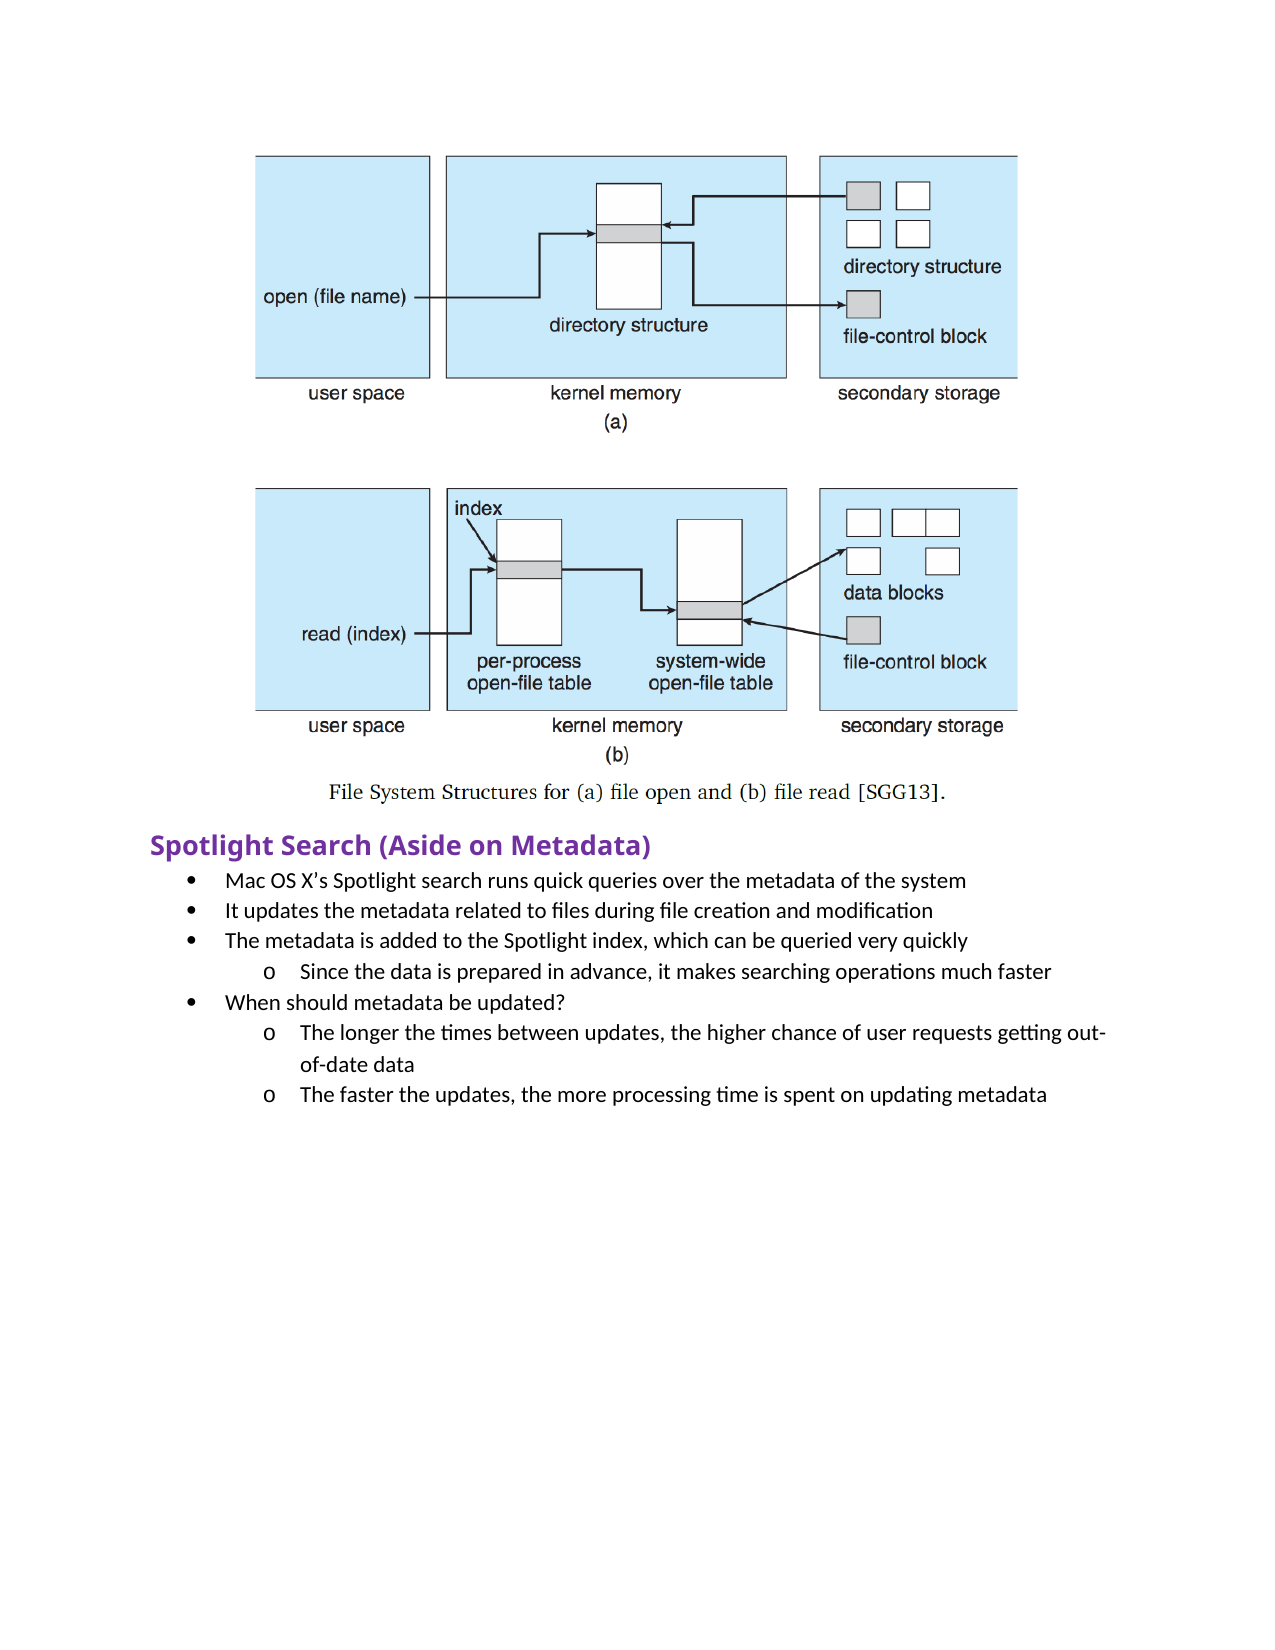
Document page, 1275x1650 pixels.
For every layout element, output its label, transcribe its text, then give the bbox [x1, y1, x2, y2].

list The metadata is added to the Spotlight index, which can be queried very quickly [187, 927, 1125, 954]
list When should metadata be updated? [187, 988, 1125, 1016]
subtitle Spotlight Search (Aside on Metadata) [150, 826, 1125, 863]
list It updates the metadata related to files during file creation and modification [187, 896, 1125, 924]
list The faster the updates, the more processing time is spent on updating metadata [262, 1080, 1125, 1109]
list Mac OS X’s Spotlight search runs quick queries over the metadata of the system [187, 866, 1125, 894]
list Since the data is prepared in advance, it makes searching operations much faster [262, 957, 1125, 986]
picture [249, 150, 1026, 808]
list The longer the times between updates, the higher chance of user requests getting out-of-date data [262, 1018, 1125, 1078]
